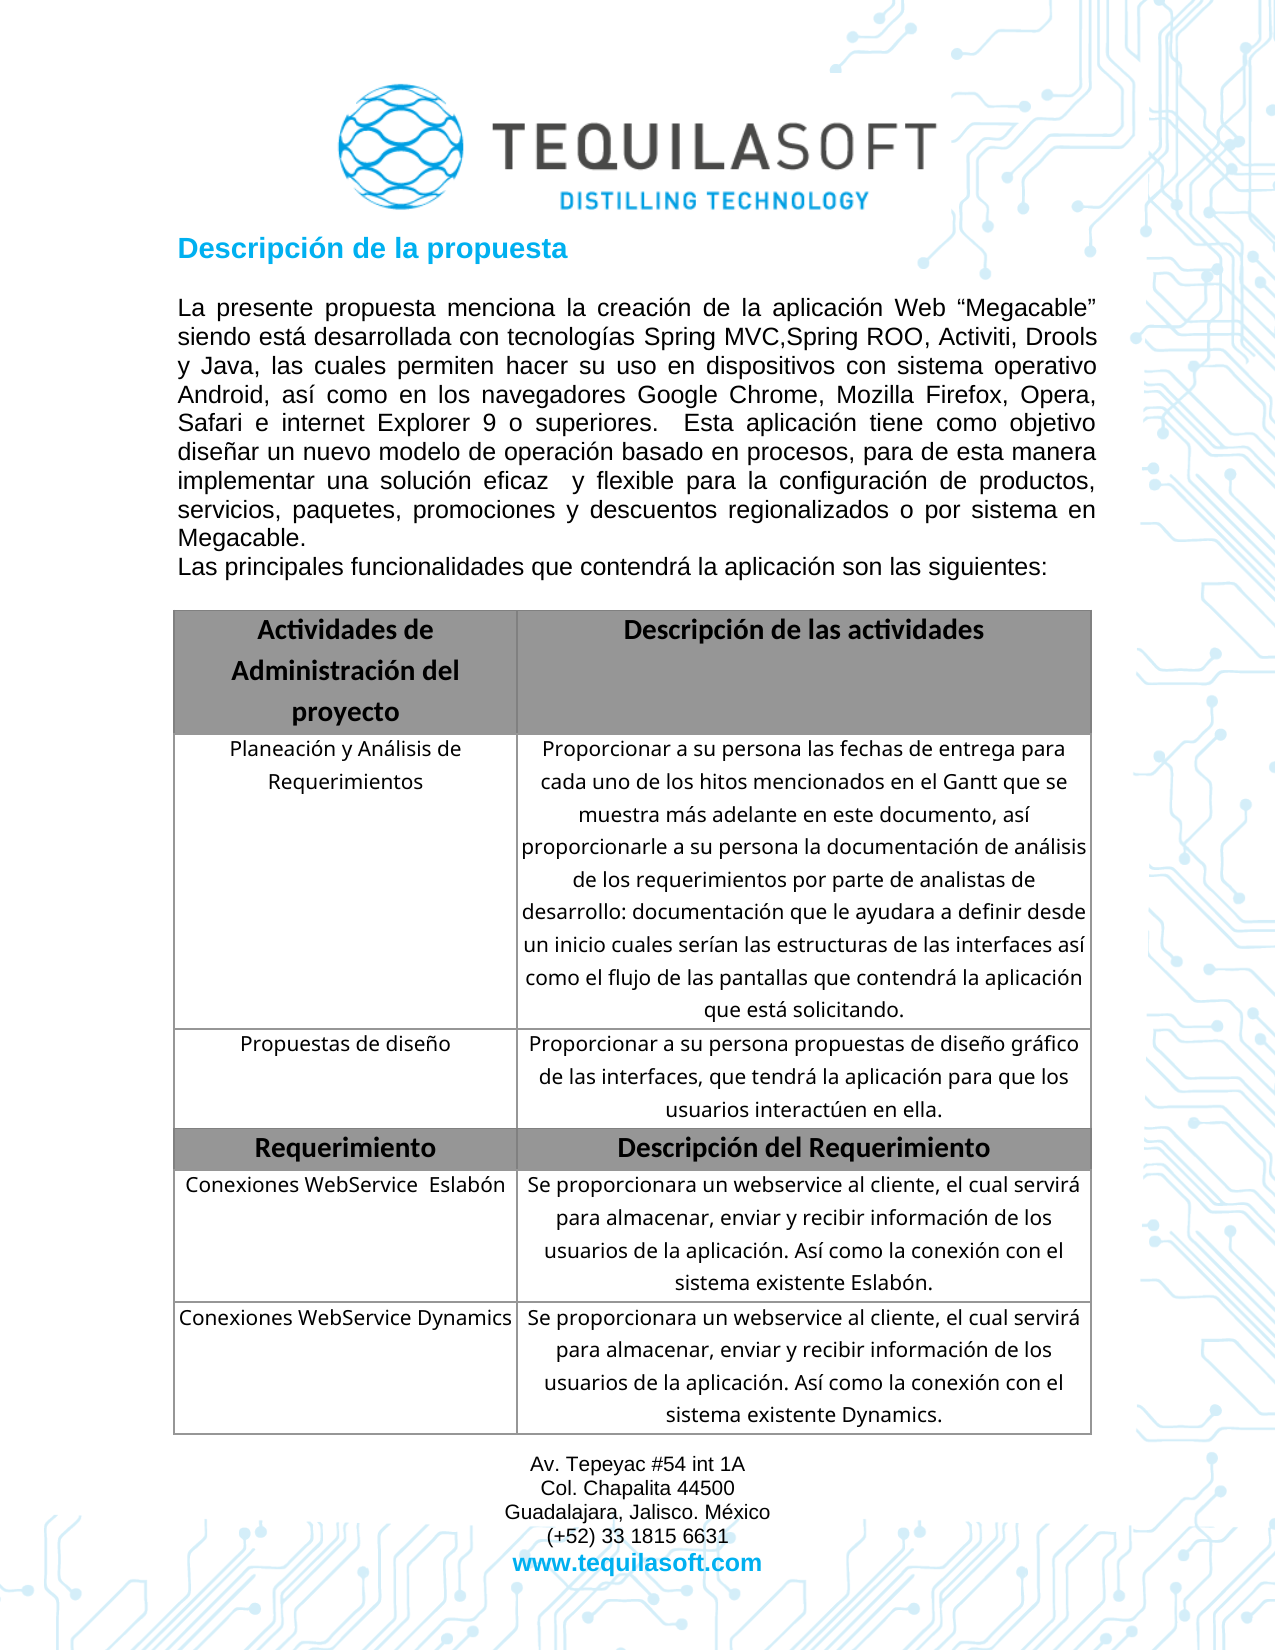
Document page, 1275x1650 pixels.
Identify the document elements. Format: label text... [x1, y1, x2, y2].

table_cell Conexiones WebService Eslabón [175, 1171, 516, 1301]
picture [0, 0, 1275, 1650]
table_cell Planeación y Análisis de Requerimientos [175, 735, 516, 1028]
table_cell Propuestas de diseño [175, 1030, 516, 1127]
table_header Descripción de las actividades [518, 611, 1090, 733]
table_cell Proporcionar a su persona propuestas de diseño gráfico de las interfaces, que tendrá la aplicación para que los usuarios interactúen en ella. [518, 1030, 1090, 1127]
table_cell Requerimiento [175, 1129, 516, 1169]
table_header Actividades de Administración del proyecto [175, 611, 516, 733]
table_cell Descripción del Requerimiento [518, 1129, 1090, 1169]
table_cell Se proporcionara un webservice al cliente, el cual servirá para almacenar, enviar y recibir información de los usuarios de la aplicación. Así como la conexión con el sistema existente Dynamics. [518, 1303, 1090, 1433]
text La presente propuesta menciona la creación de la aplicación Web “Megacable” siendo está desarrollada con tecnologías Spring MVC,Spring ROO, Activiti, Drools y Java, las cuales permiten hacer su uso en dispositivos con sistema operativo Android, así como en los navegadores Google Chrome, Mozilla Firefox, Opera, Safari e internet Explorer 9 o superiores. Esta aplicación tiene como objetivo diseñar un nuevo modelo de operación basado en procesos, para de esta manera implementar una solución eficaz y flexible para la configuración de productos, servicios, paquetes, promociones y descuentos regionalizados o por sistema en Megacable. [177, 293, 1098, 552]
table_cell Conexiones WebService Dynamics [175, 1303, 516, 1433]
subtitle Descripción de la propuesta [177, 231, 1098, 264]
text Las principales funcionalidades que contendrá la aplicación son las siguientes: [177, 552, 1098, 581]
table_cell Proporcionar a su persona las fechas de entrega para cada uno de los hitos mencionados en el Gantt que se muestra más adelante en este documento, así proporcionarle a su persona la documentación de análisis de los requerimientos por parte de analistas de desarrollo: documentación que le ayudara a definir desde un inicio cuales serían las estructuras de las interfaces así como el flujo de las pantallas que contendrá la aplicación que está solicitando. [518, 735, 1090, 1028]
table_cell Se proporcionara un webservice al cliente, el cual servirá para almacenar, enviar y recibir información de los usuarios de la aplicación. Así como la conexión con el sistema existente Eslabón. [518, 1171, 1090, 1301]
